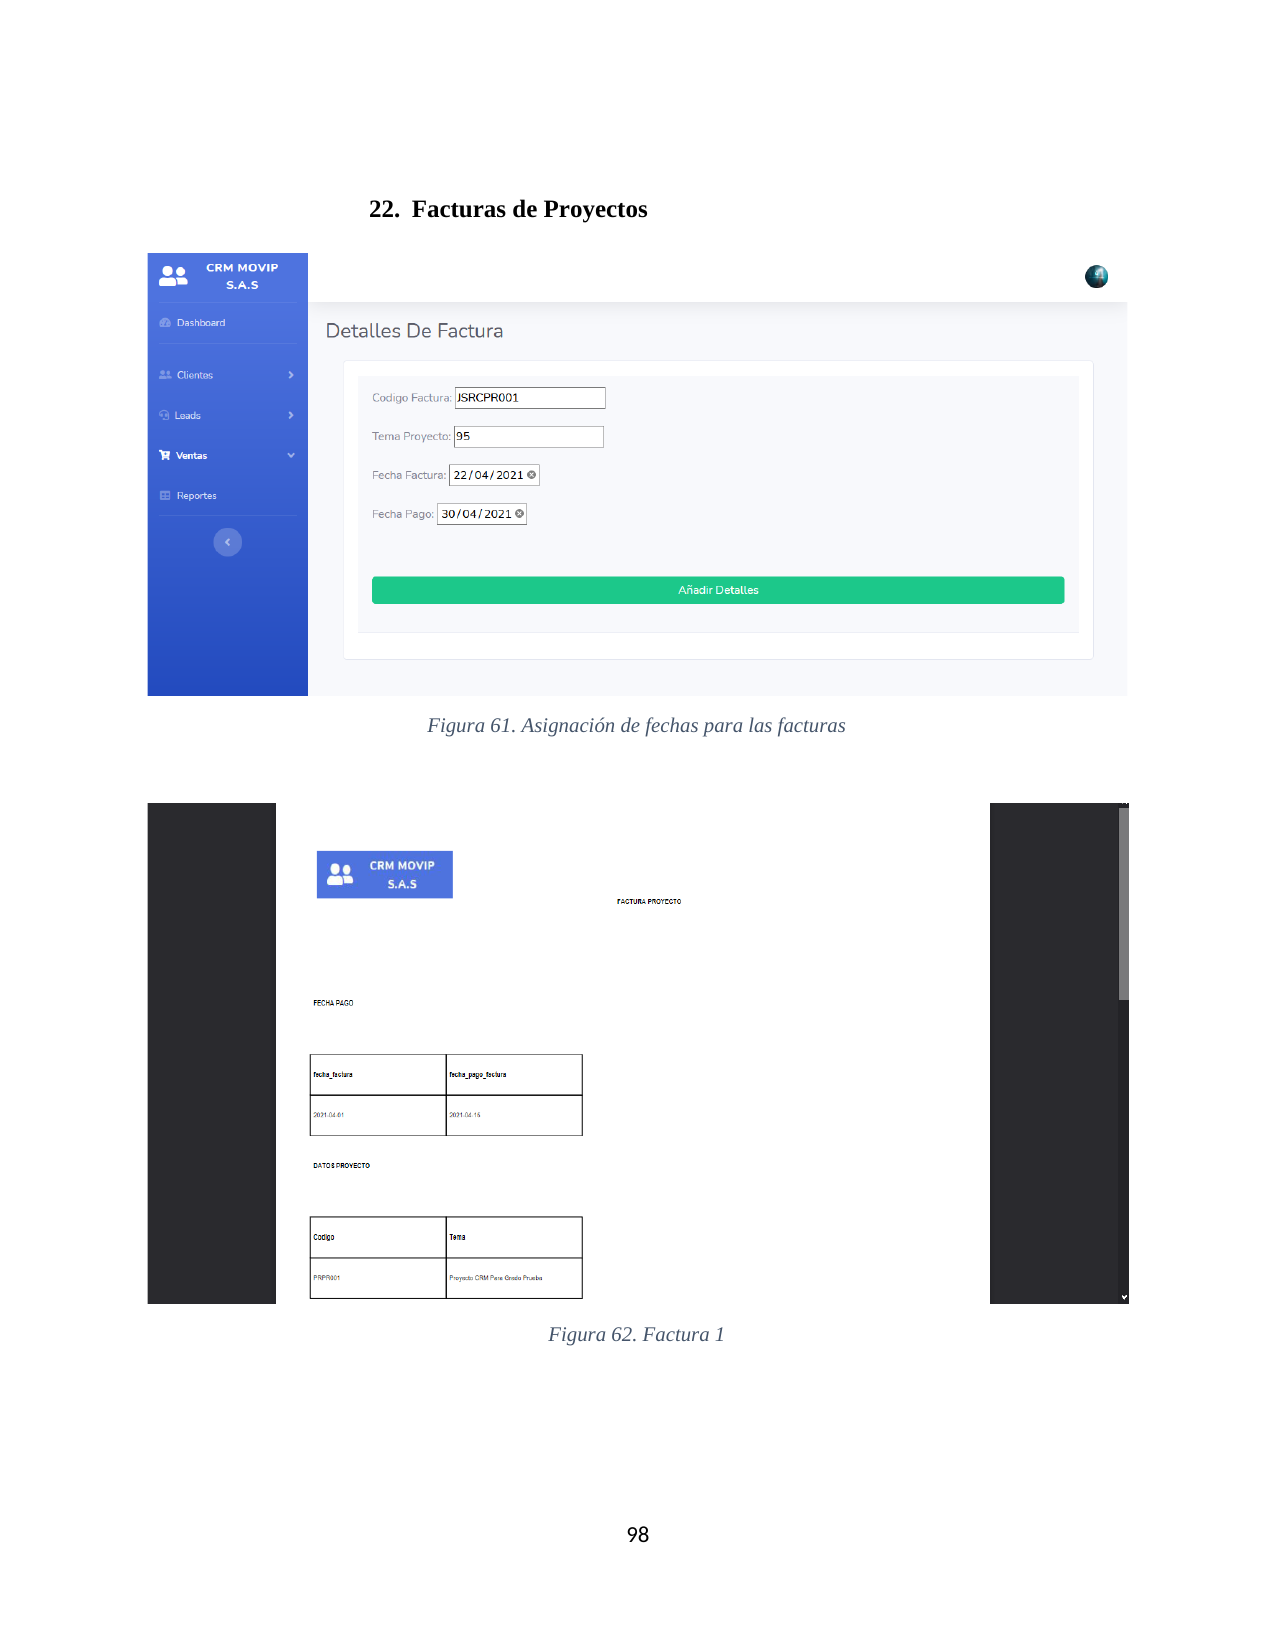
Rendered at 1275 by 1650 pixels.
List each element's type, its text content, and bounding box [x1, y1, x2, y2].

picture [147, 803, 1129, 1304]
picture [147, 253, 1128, 696]
list Facturas de Proyectos [369, 194, 1127, 222]
